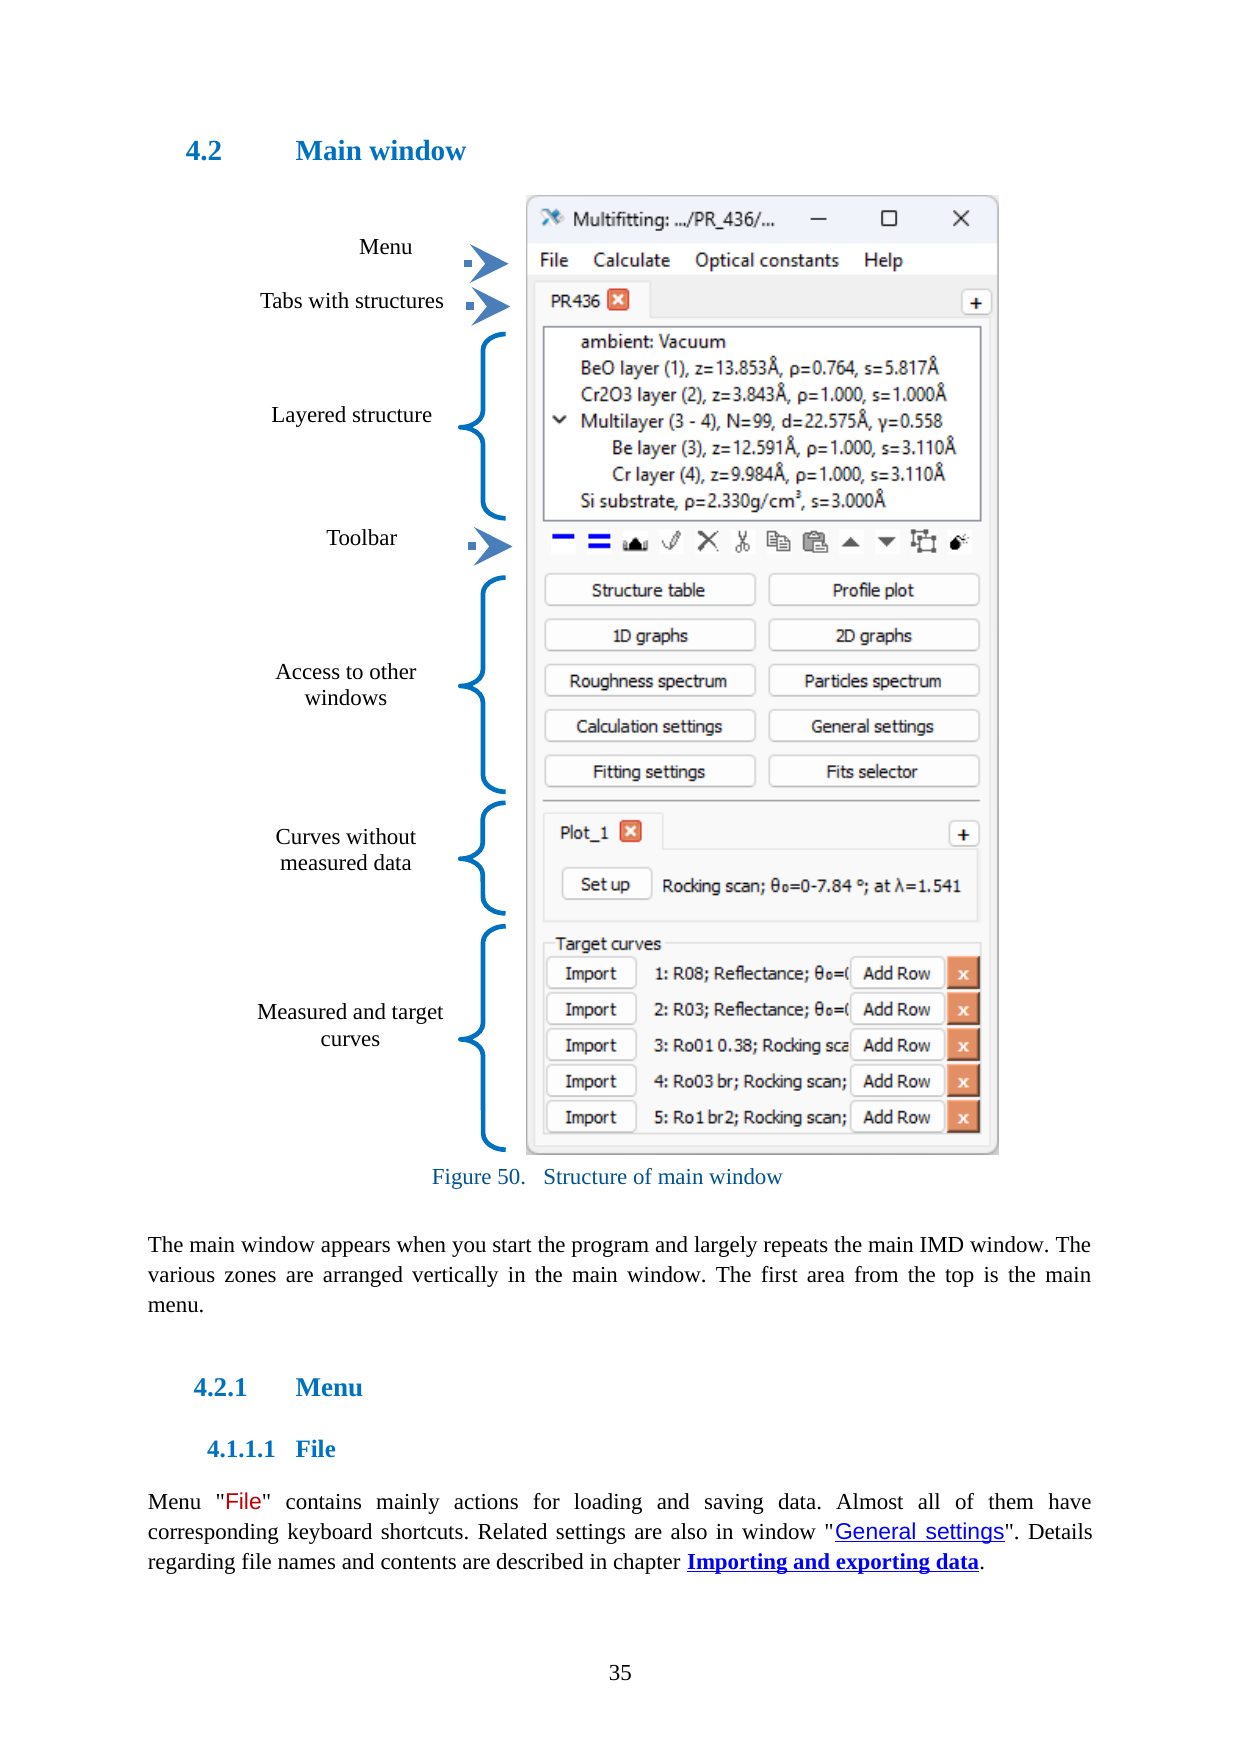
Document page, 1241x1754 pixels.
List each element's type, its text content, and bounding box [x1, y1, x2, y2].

text The main window appears when you start the program and largely repeats the main IMD window. The various zones are arranged vertically in the main window. The first area from the top is the main menu. [148, 1231, 1093, 1318]
picture [526, 195, 999, 1155]
subtitle File [207, 1434, 1093, 1463]
text Menu "File" contains mainly actions for loading and saving data. Almost all of them have corresponding keyboard shortcuts. Related settings are also in window "General settings". Details regarding file names and contents are described in chapter Importing and exporting data. [148, 1488, 1093, 1574]
subtitle Menu [193, 1371, 1093, 1403]
subtitle Main window [155, 133, 1093, 166]
